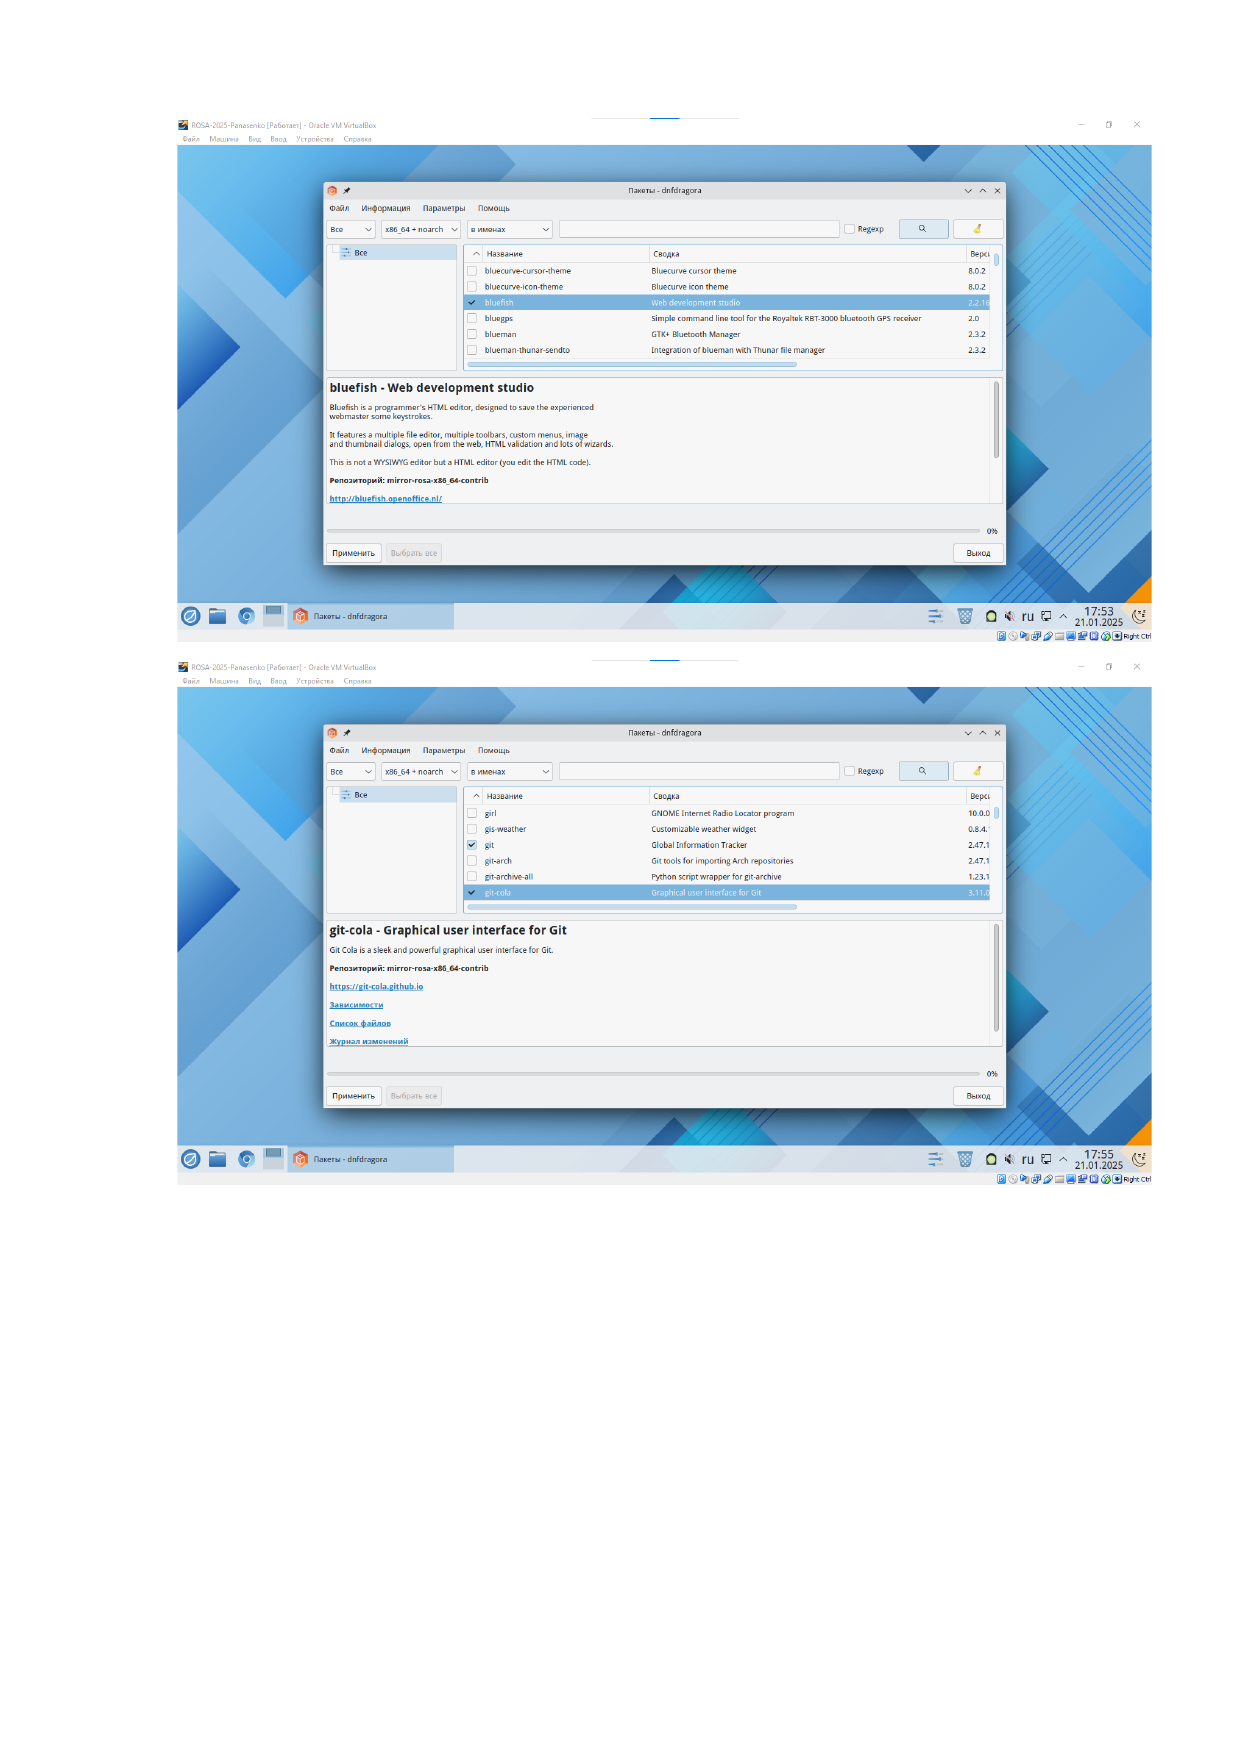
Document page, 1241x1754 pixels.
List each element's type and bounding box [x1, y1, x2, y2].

picture [177, 118, 1152, 642]
picture [177, 660, 1152, 1185]
